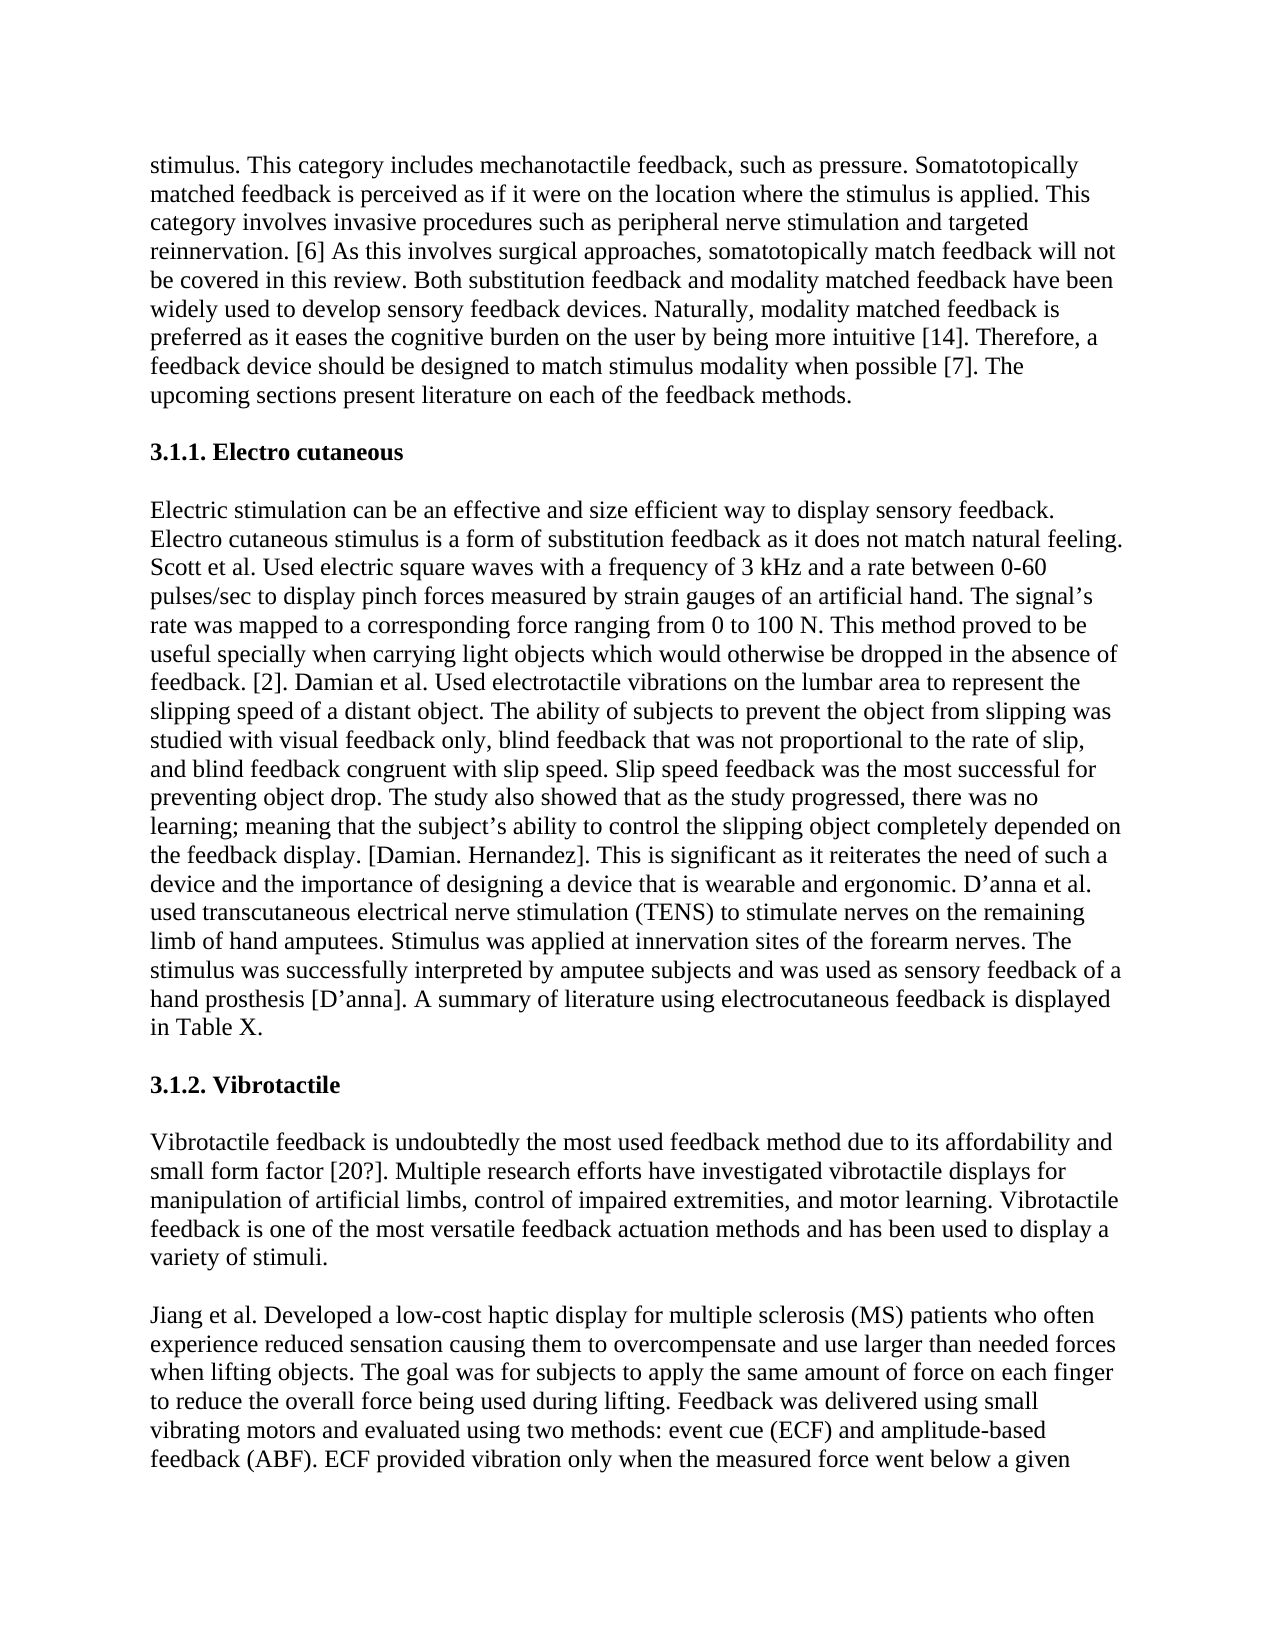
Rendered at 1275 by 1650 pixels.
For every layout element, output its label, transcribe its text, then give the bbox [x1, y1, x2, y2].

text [150, 150, 1125, 409]
text Electric stimulation can be an effective and size efficient way to display sensory feedback. Electro cutaneous stimulus is a form of substitution feedback as it does not match natural feeling. Scott et al. Used electric square waves with a frequency of 3 kHz and a rate between 0-60 pulses/sec to display pinch forces measured by strain gauges of an artificial hand. The signal’s rate was mapped to a corresponding force ranging from 0 to 100 N. This method proved to be useful specially when carrying light objects which would otherwise be dropped in the absence of feedback. [2]. Damian et al. Used electrotactile vibrations on the lumbar area to represent the slipping speed of a distant object. The ability of subjects to prevent the object from slipping was studied with visual feedback only, blind feedback that was not proportional to the rate of slip, and blind feedback congruent with slip speed. Slip speed feedback was the most successful for preventing object drop. The study also showed that as the study progressed, there was no learning; meaning that the subject’s ability to control the slipping object completely depended on the feedback display. [Damian. Hernandez]. This is significant as it reiterates the need of such a device and the importance of designing a device that is wearable and ergonomic. D’anna et al. used transcutaneous electrical nerve stimulation (TENS) to stimulate nerves on the remaining limb of hand amputees. Stimulus was applied at innervation sites of the forearm nerves. The stimulus was successfully interpreted by amputee subjects and was used as sensory feedback of a hand prosthesis [D’anna]. A summary of literature using electrocutaneous feedback is displayed in Table X. [150, 495, 1125, 1041]
text 3.1.2. Vibrotactile [150, 1070, 1125, 1099]
text Vibrotactile feedback is undoubtedly the most used feedback method due to its affordability and small form factor [20?]. Multiple research efforts have investigated vibrotactile displays for manipulation of artificial limbs, control of impaired extremities, and motor learning. Vibrotactile feedback is one of the most versatile feedback actuation methods and has been used to display a variety of stimuli. [150, 1127, 1125, 1271]
text 3.1.1. Electro cutaneous [150, 437, 1125, 466]
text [150, 1300, 1125, 1472]
